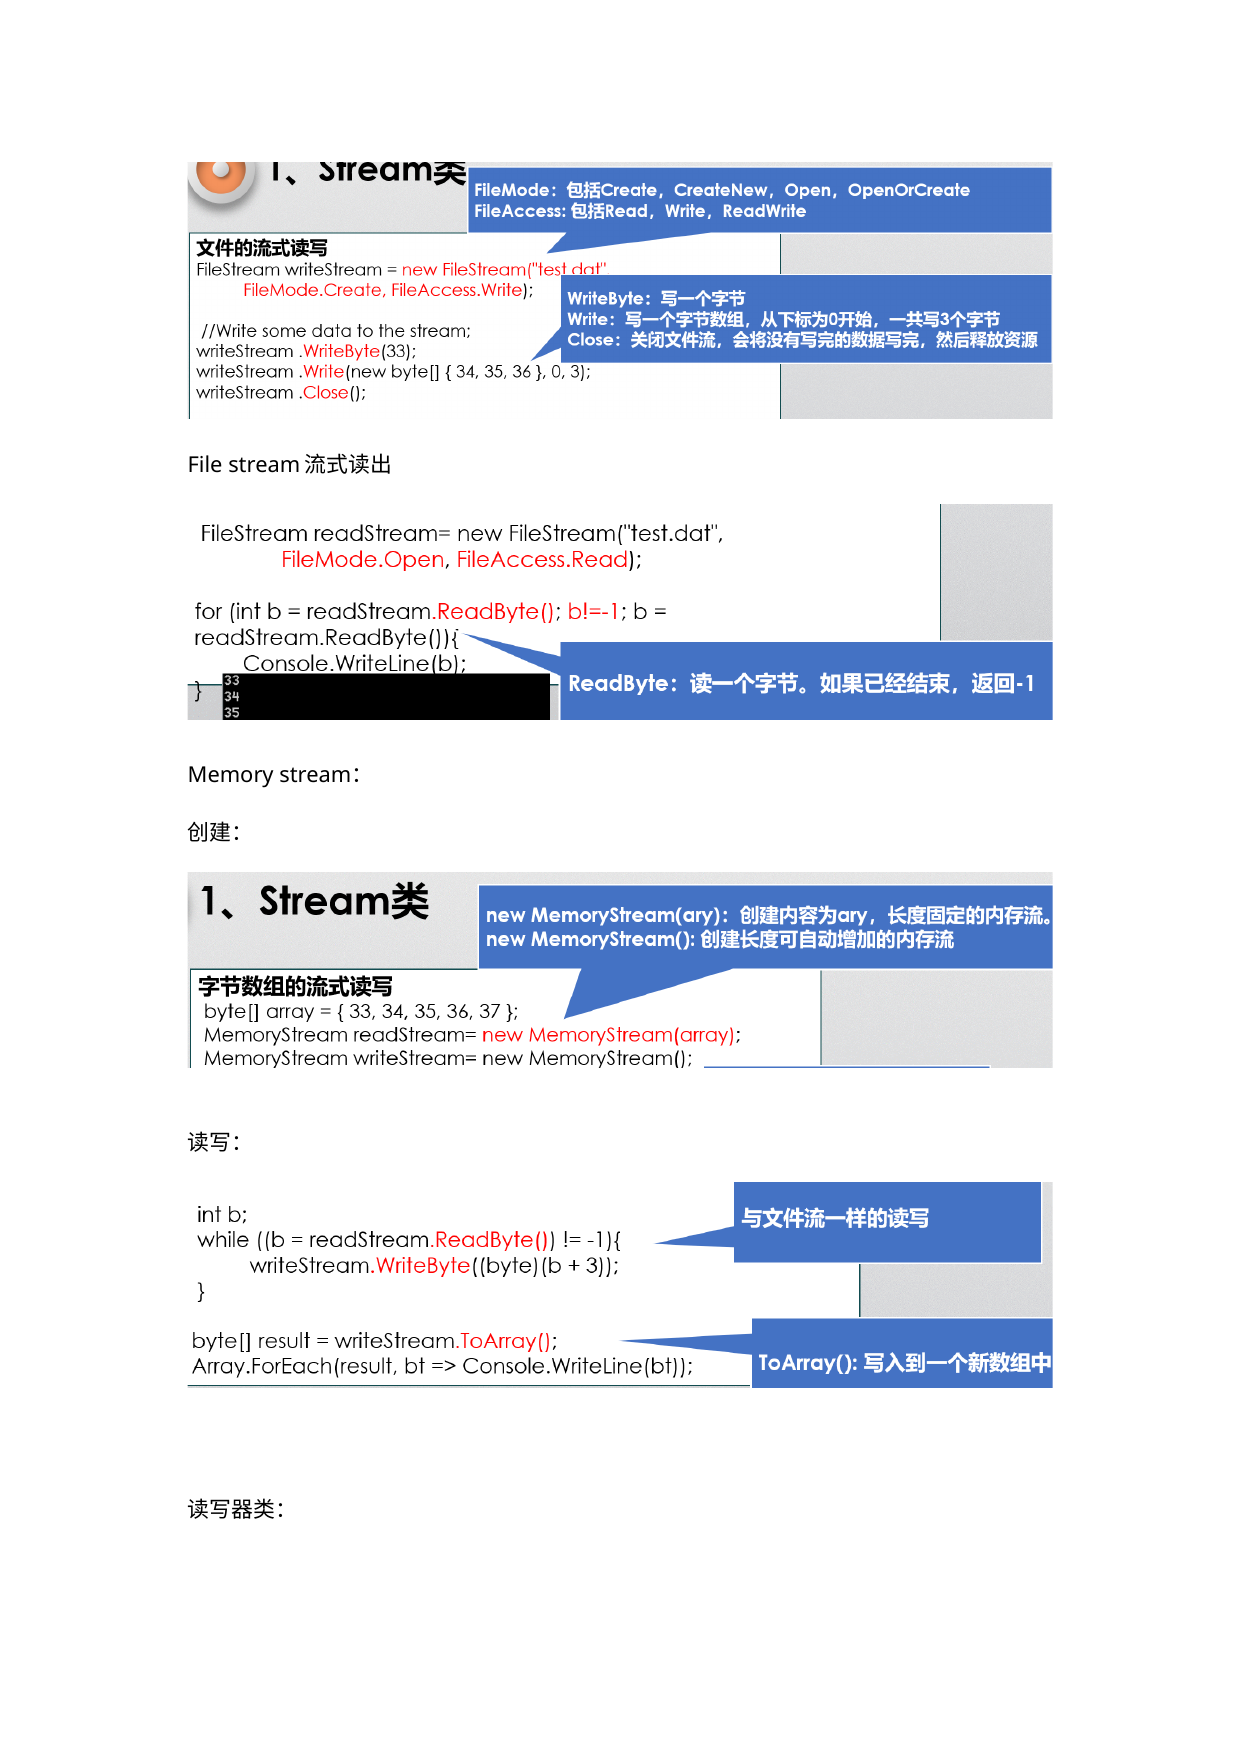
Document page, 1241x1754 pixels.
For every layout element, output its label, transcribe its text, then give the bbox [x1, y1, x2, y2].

picture [187, 1182, 1053, 1388]
text 创建： [187, 814, 1053, 847]
text File stream流式读出 [187, 447, 1053, 479]
text 读写： [187, 1124, 1053, 1157]
picture [187, 872, 1053, 1068]
text 读写器类： [187, 1492, 1053, 1524]
picture [187, 504, 1053, 720]
picture [187, 162, 1053, 419]
text Memory stream： [187, 757, 1053, 789]
